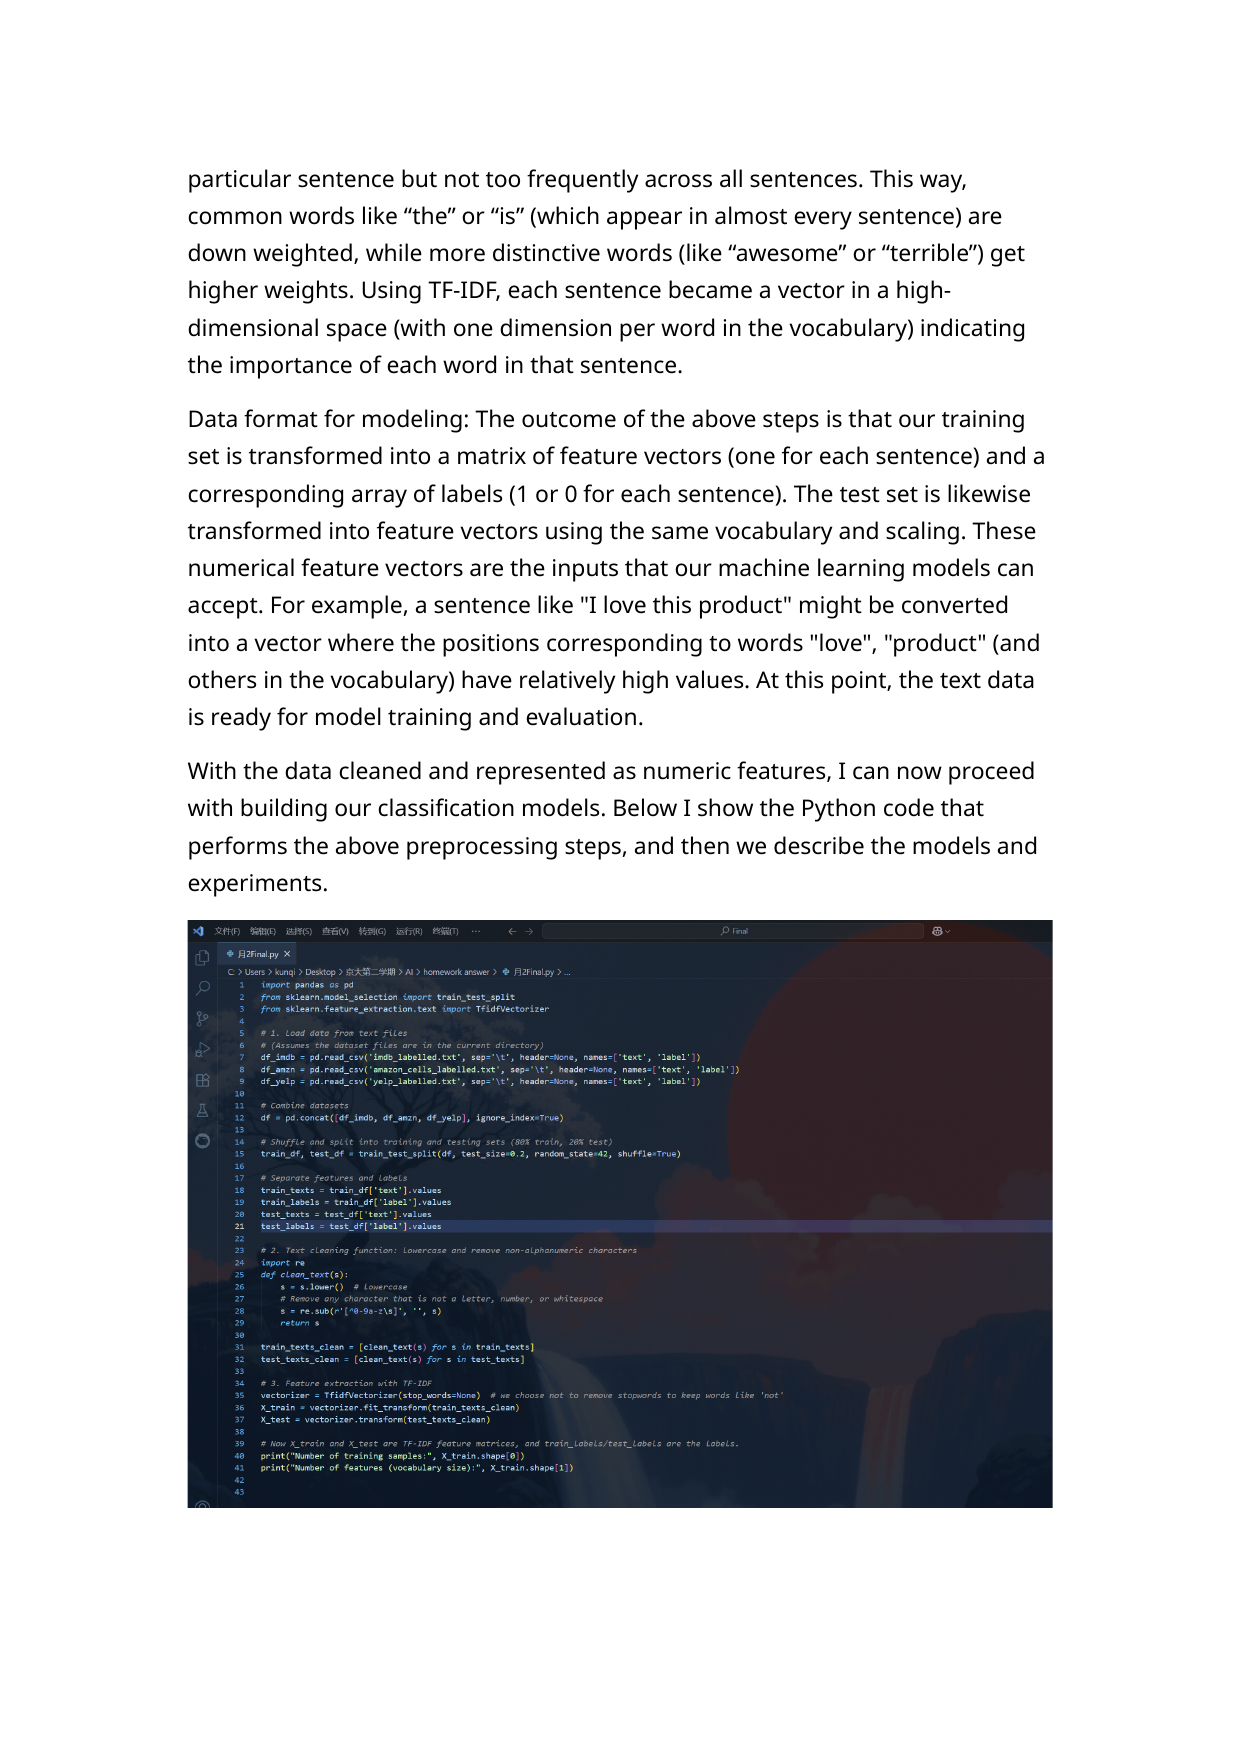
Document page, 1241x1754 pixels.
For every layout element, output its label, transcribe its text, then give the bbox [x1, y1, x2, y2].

picture [187, 920, 1053, 1508]
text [187, 162, 1053, 381]
text With the data cleaned and represented as numeric features, I can now proceed with building our classification models. Below I show the Python code that performs the above preprocessing steps, and then we describe the models and experiments. [187, 754, 1053, 899]
text Data format for modeling: The outcome of the above steps is that our training set is transformed into a matrix of feature vectors (one for each sentence) and a corresponding array of labels (1 or 0 for each sentence). The test set is likewise transformed into feature vectors using the same vocabulary and scaling. These numerical feature vectors are the inputs that our machine learning models can accept. For example, a sentence like "I love this product" might be converted into a vector where the positions corresponding to words "love", "product" (and others in the vocabulary) have relatively high values. At this point, the text data is ready for model training and evaluation. [187, 402, 1053, 733]
